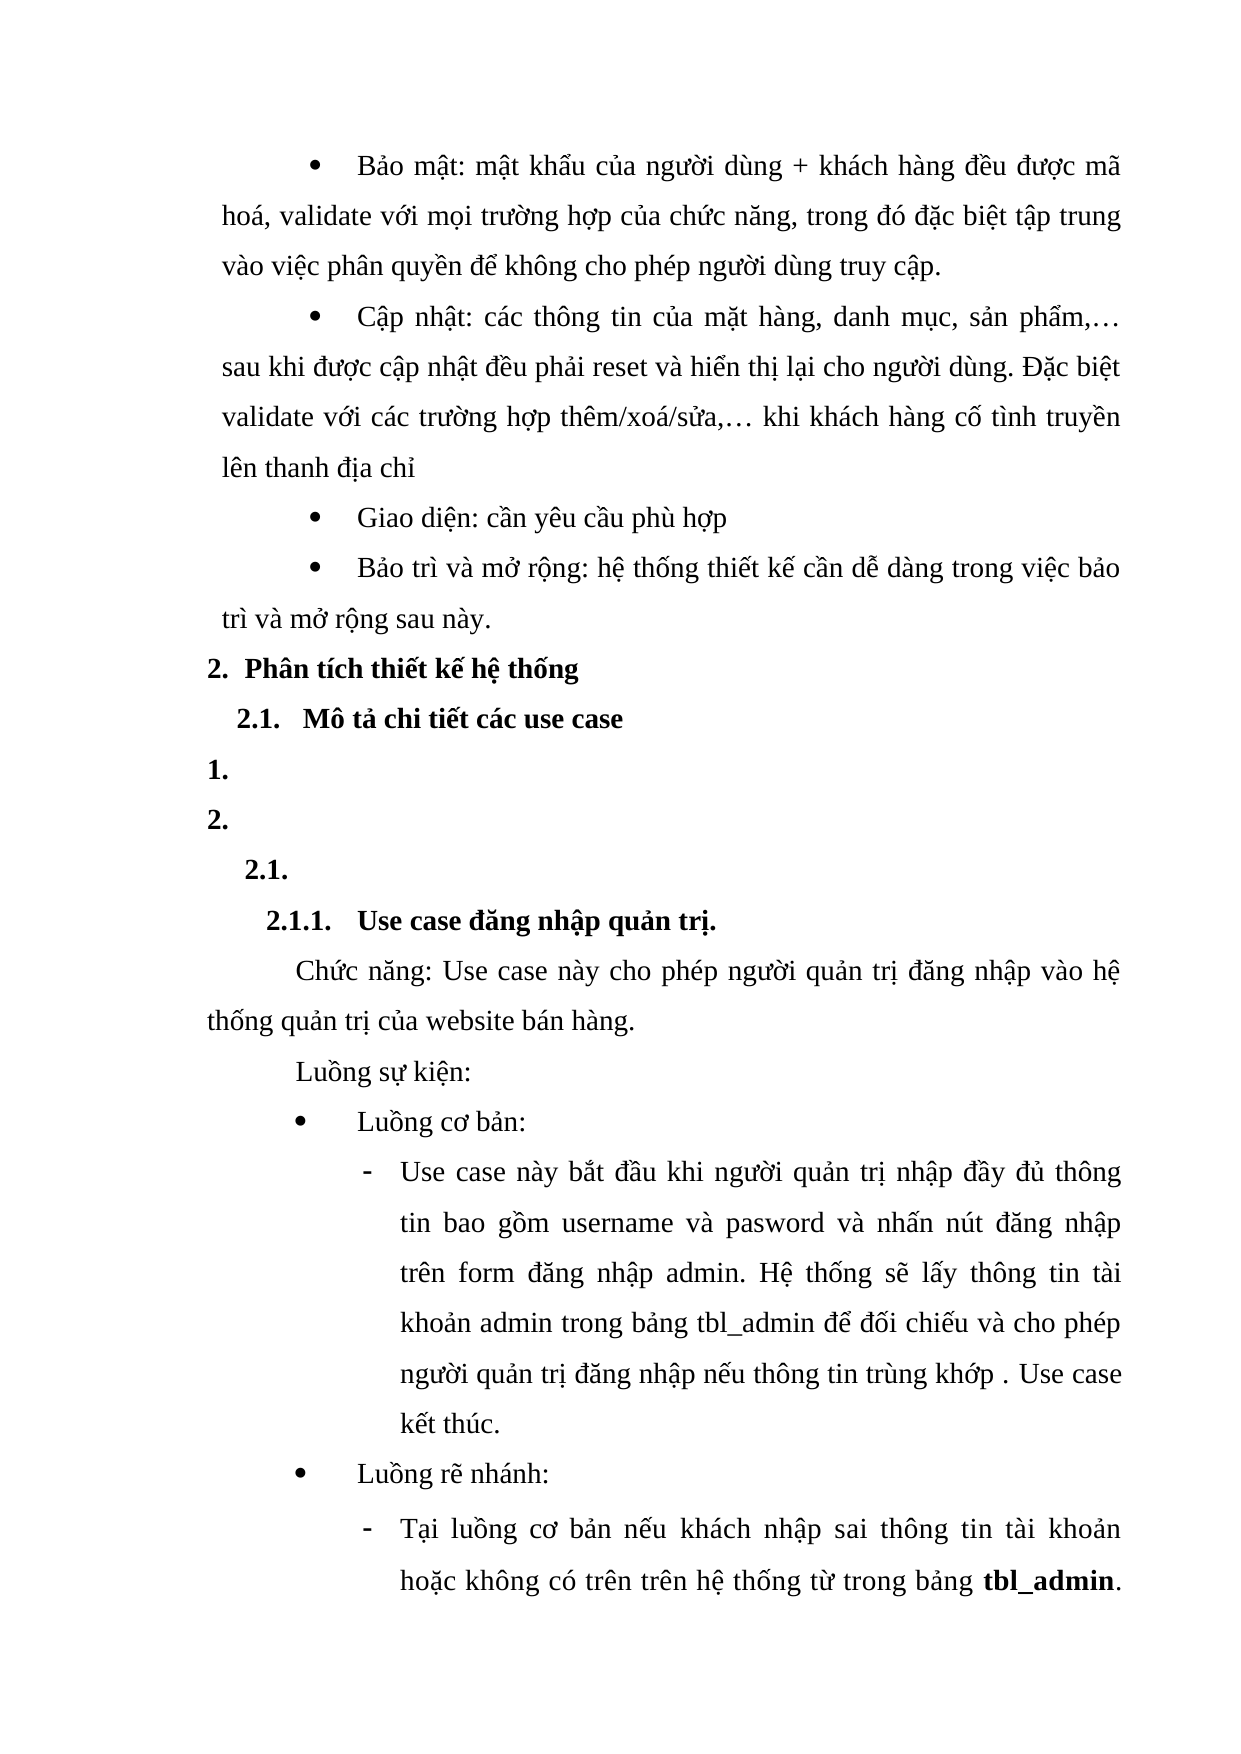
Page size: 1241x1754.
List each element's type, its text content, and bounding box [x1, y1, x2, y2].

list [362, 1507, 1122, 1597]
list Giao diện: cần yêu cầu phù hợp [222, 500, 1122, 534]
list Use case đăng nhập quản trị. [266, 903, 1122, 936]
list Bảo mật: mật khẩu của người dùng + khách hàng đều được mã hoá, validate với mọi trường hợp của chức năng, trong đó đặc biệt tập trung vào việc phân quyền để không cho phép người dùng truy cập. [222, 148, 1122, 282]
list Bảo trì và mở rộng: hệ thống thiết kế cần dễ dàng trong việc bảo trì và mở rộng sau này. [222, 551, 1122, 634]
list Luồng rẽ nhánh: [207, 1456, 1122, 1490]
list Use case này bắt đầu khi người quản trị nhập đầy đủ thông tin bao gồm username và pasword và nhấn nút đăng nhập trên form đăng nhập admin. Hệ thống sẽ lấy thông tin tài khoản admin trong bảng tbl_admin để đối chiếu và cho phép người quản trị đăng nhập nếu thông tin trùng khớp . Use case kết thúc. [362, 1154, 1122, 1440]
list Phân tích thiết kế hệ thống [207, 651, 1122, 685]
list Cập nhật: các thông tin của mặt hàng, danh mục, sản phẩm,… sau khi được cập nhật đều phải reset và hiển thị lại cho người dùng. Đặc biệt validate với các trường hợp thêm/xoá/sửa,… khi khách hàng cố tình truyền lên thanh địa chỉ [222, 299, 1122, 483]
list Chức năng: Use case này cho phép người quản trị đăng nhập vào hệ thống quản trị của website bán hàng. [207, 953, 1122, 1037]
list Mô tả chi tiết các use case [236, 702, 1122, 735]
list Luồng sự kiện: [207, 1054, 1122, 1087]
list Luồng cơ bản: [207, 1104, 1122, 1138]
